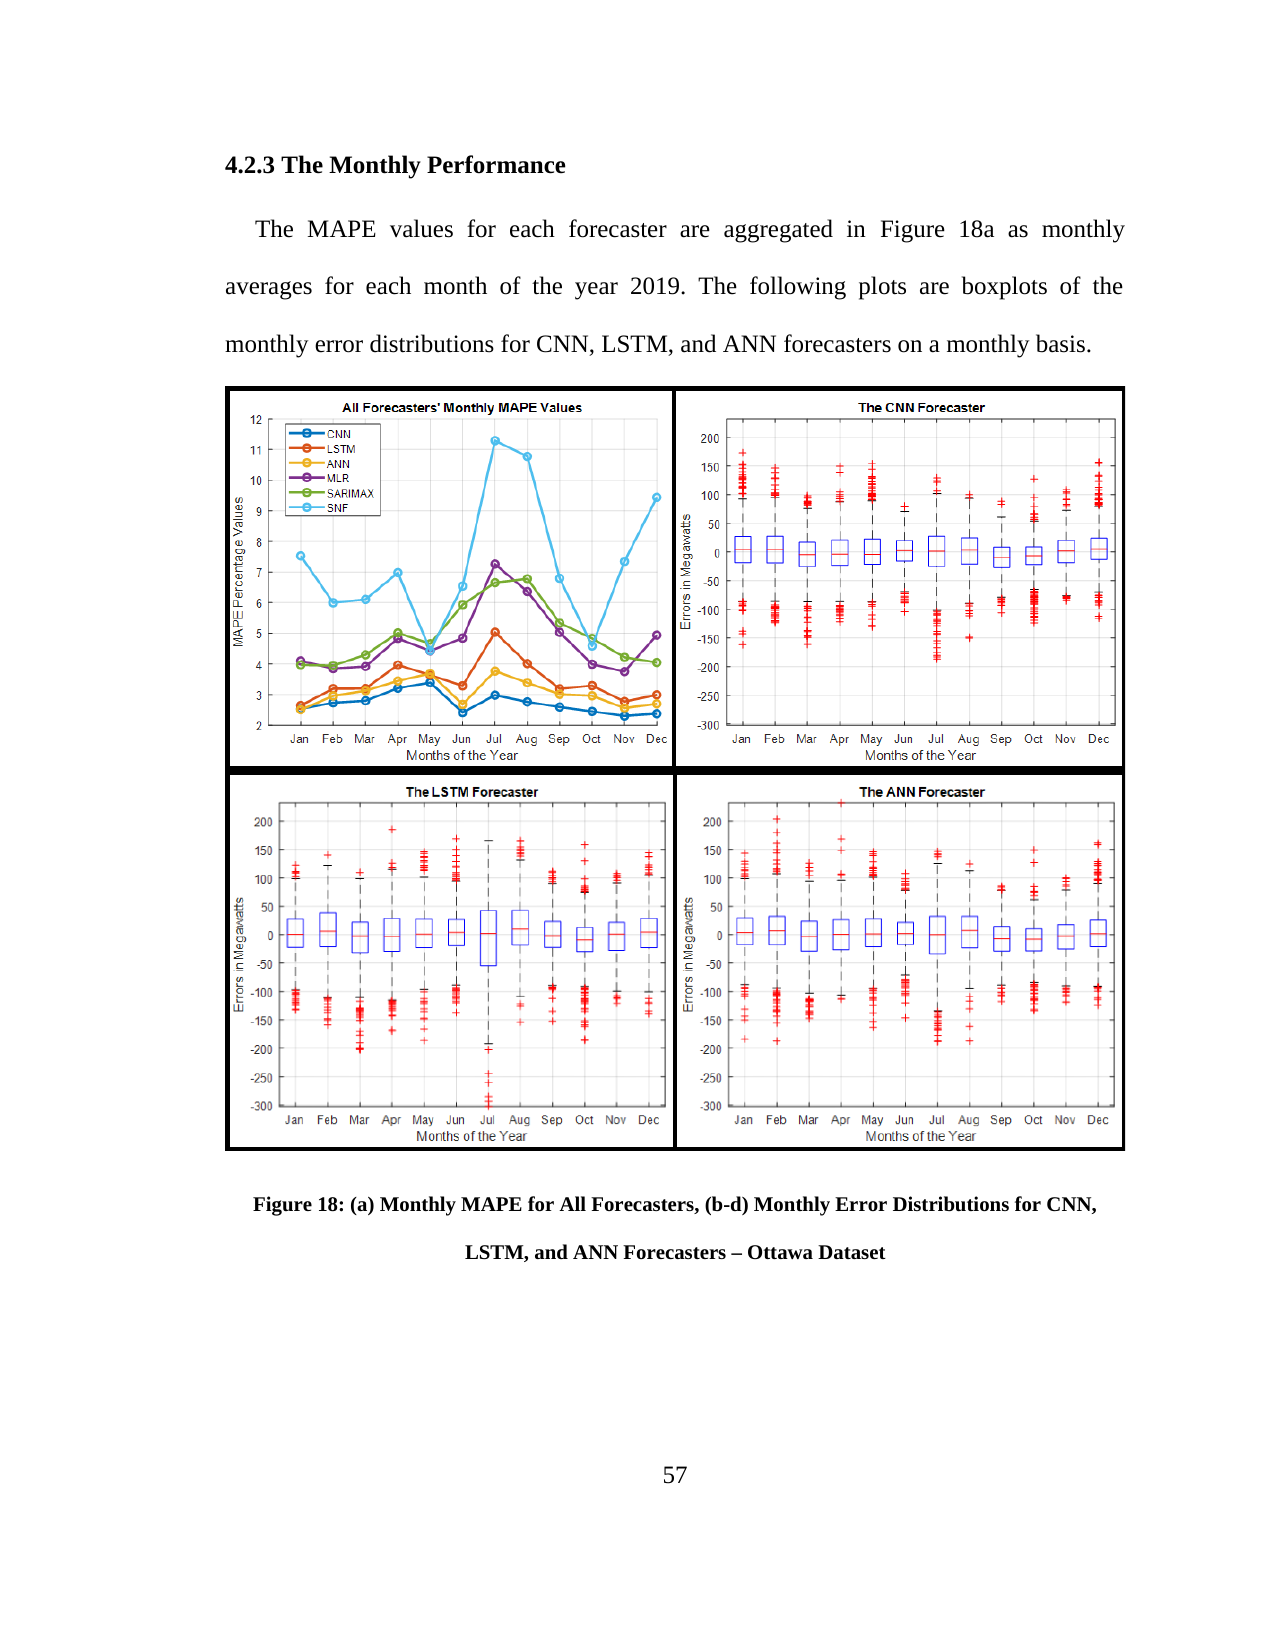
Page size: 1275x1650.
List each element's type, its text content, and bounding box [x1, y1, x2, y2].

picture [225, 386, 1125, 1151]
subtitle 4.2.3 The Monthly Performance [225, 150, 1125, 179]
text The MAPE values for each forecaster are aggregated in Figure 18a as monthly averages for each month of the year 2019. The following plots are boxplots of the monthly error distributions for CNN, LSTM, and ANN forecasters on a monthly basis. [225, 214, 1125, 357]
